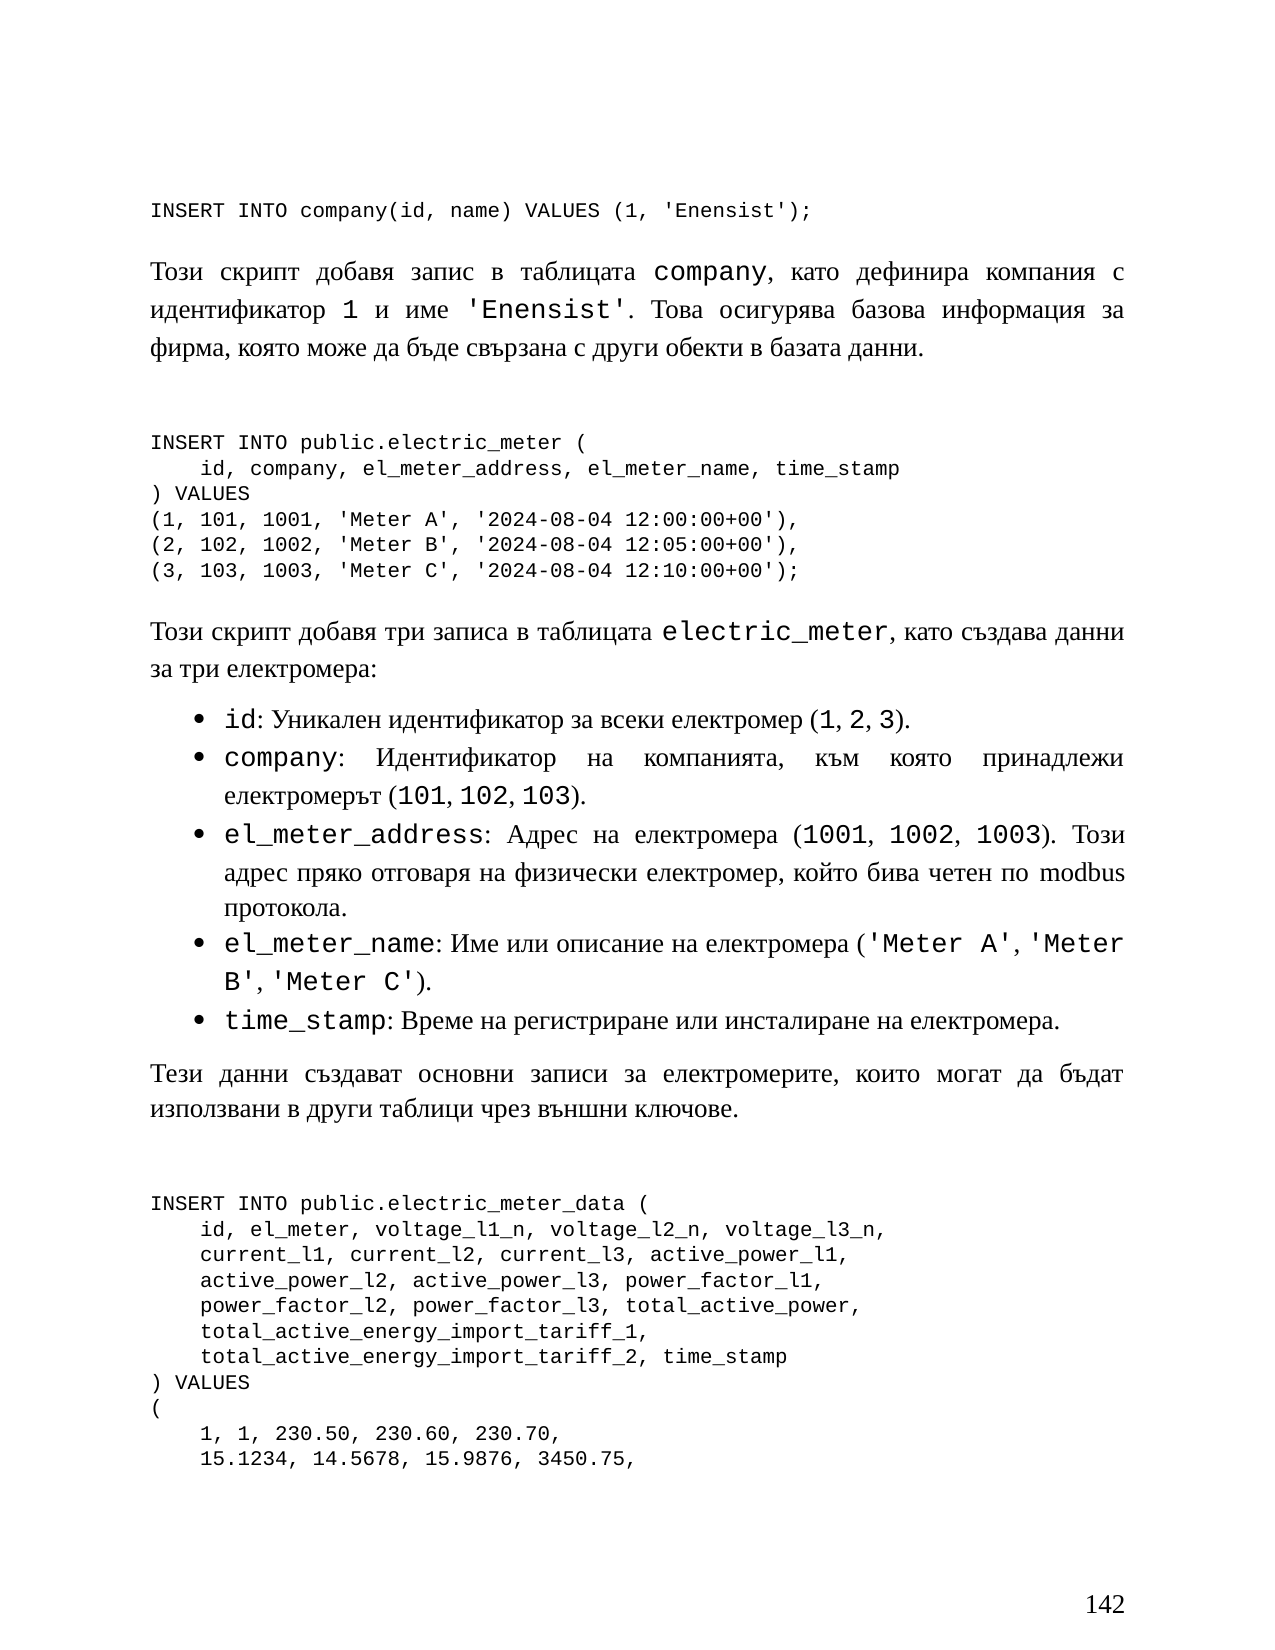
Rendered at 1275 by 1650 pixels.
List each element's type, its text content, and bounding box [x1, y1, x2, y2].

text 15.1234, 14.5678, 15.9876, 3450.75, [150, 1448, 1125, 1472]
text Този скрипт добавя запис в таблицата company, като дефинира компания с идентификатор 1 и име 'Enensist'. Това осигурява базова информация за фирма, която може да бъде свързана с други обекти в базата данни. [150, 255, 1125, 362]
text (2, 102, 1002, 'Meter B', '2024-08-04 12:05:00+00'), [150, 534, 1125, 558]
text Тези данни създават основни записи за електромерите, които могат да бъдат използвани в други таблици чрез външни ключове. [150, 1057, 1125, 1124]
text Този скрипт добавя три записа в таблицата electric_meter, като създава данни за три електромера: [150, 614, 1125, 684]
text power_factor_l2, power_factor_l3, total_active_power, [150, 1295, 1125, 1319]
text INSERT INTO company(id, name) VALUES (1, 'Enensist'); [150, 200, 1125, 224]
list el_meter_name: Име или описание на електромера ('Meter A', 'Meter B', 'Meter C'). [194, 927, 1125, 999]
text INSERT INTO public.electric_meter ( [150, 432, 1125, 456]
text 1, 1, 230.50, 230.60, 230.70, [150, 1423, 1125, 1446]
text ( [150, 1397, 1125, 1421]
text id, company, el_meter_address, el_meter_name, time_stamp [150, 457, 1125, 481]
text current_l1, current_l2, current_l3, active_power_l1, [150, 1244, 1125, 1268]
text total_active_energy_import_tariff_1, [150, 1321, 1125, 1344]
list el_meter_address: Адрес на електромера (1001, 1002, 1003). Този адрес пряко отговаря на физически електромер, който бива четен по modbus протокола. [194, 818, 1125, 923]
list company: Идентификатор на компанията, към която принадлежи електромерът (101, 102, 103). [194, 741, 1125, 813]
text ) VALUES [150, 1372, 1125, 1395]
list id: Уникален идентификатор за всеки електромер (1, 2, 3). [194, 703, 1125, 736]
text active_power_l2, active_power_l3, power_factor_l1, [150, 1270, 1125, 1293]
text INSERT INTO public.electric_meter_data ( [150, 1193, 1125, 1217]
text (1, 101, 1001, 'Meter A', '2024-08-04 12:00:00+00'), [150, 508, 1125, 532]
text total_active_energy_import_tariff_2, time_stamp [150, 1346, 1125, 1370]
text (3, 103, 1003, 'Meter C', '2024-08-04 12:10:00+00'); [150, 559, 1125, 583]
text ) VALUES [150, 483, 1125, 507]
text id, el_meter, voltage_l1_n, voltage_l2_n, voltage_l3_n, [150, 1219, 1125, 1242]
list time_stamp: Време на регистриране или инсталиране на електромера. [194, 1004, 1125, 1037]
